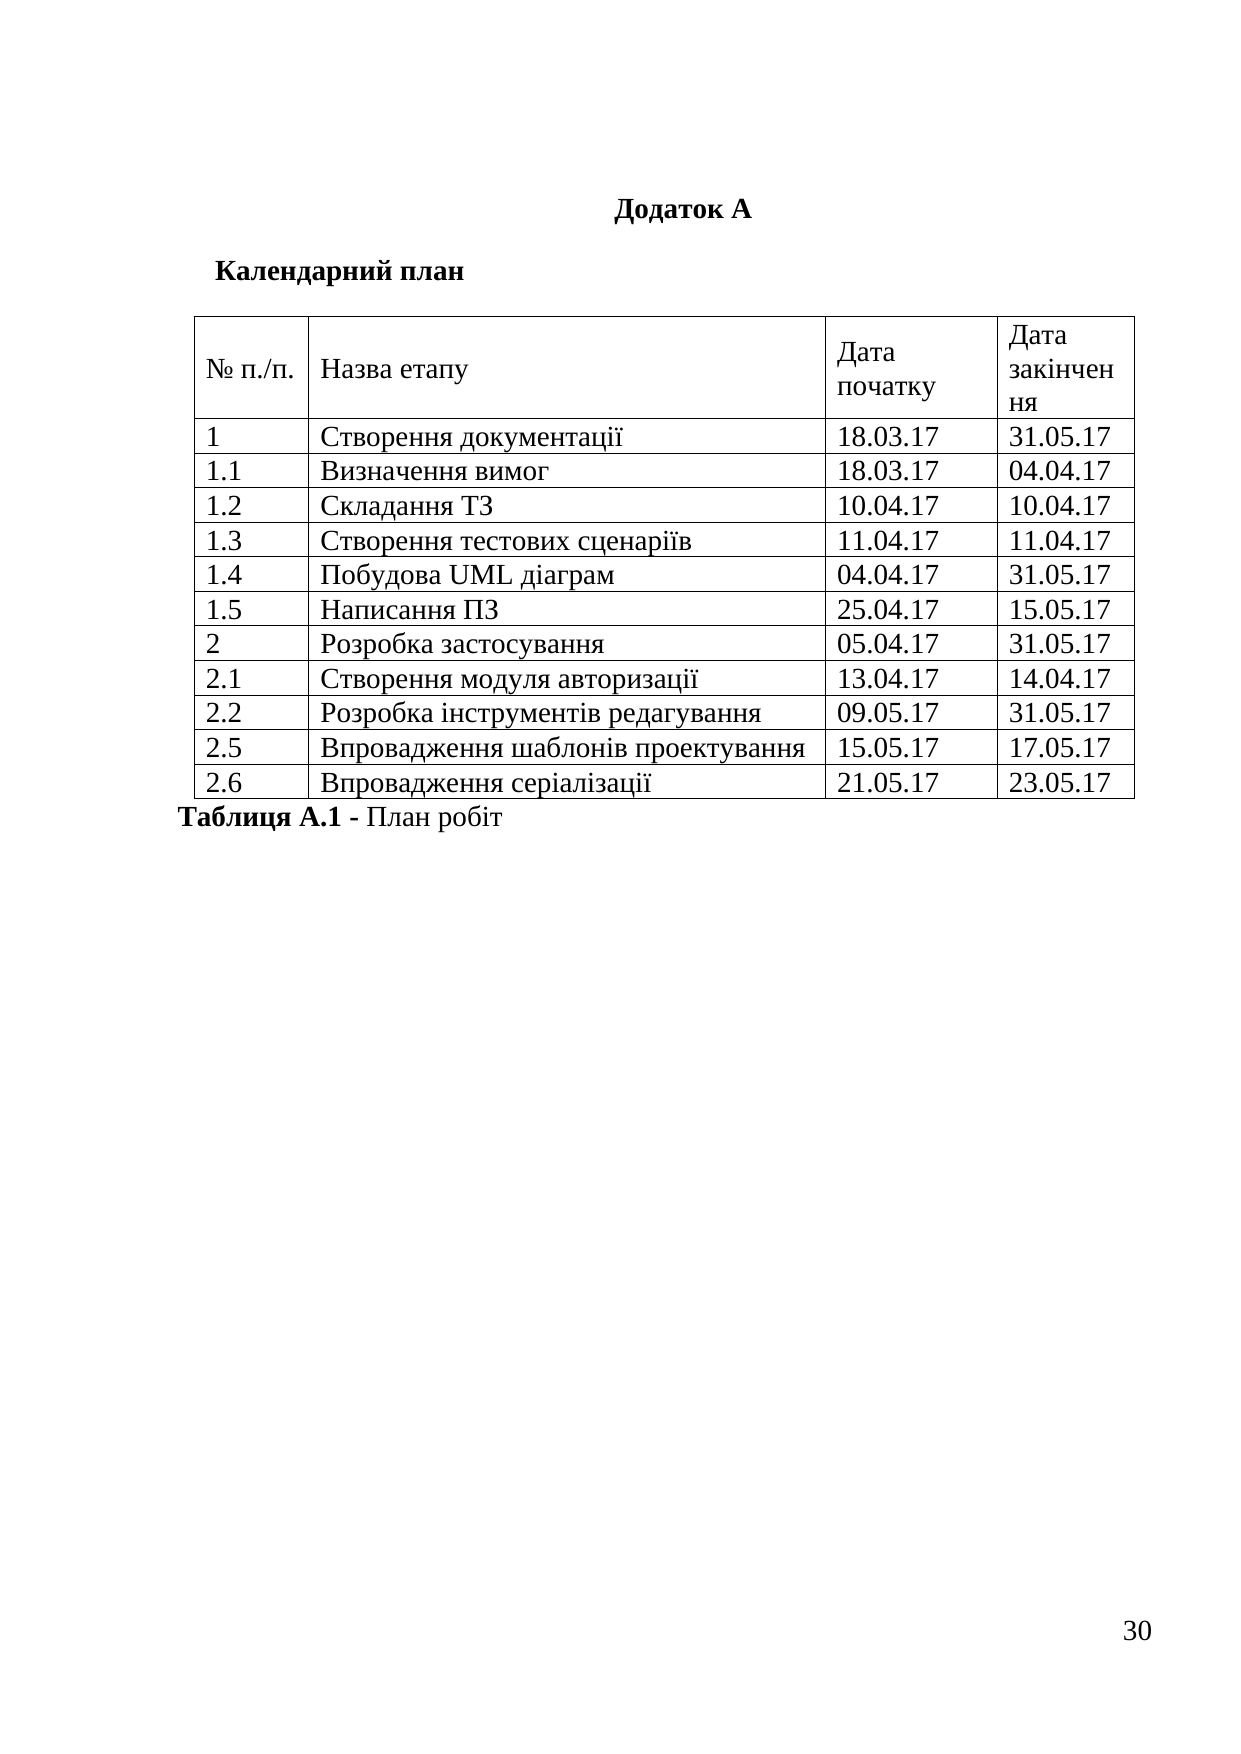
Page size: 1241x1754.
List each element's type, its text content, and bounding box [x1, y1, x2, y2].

table_cell 18.03.17 [826, 419, 997, 452]
table_cell 25.04.17 [826, 592, 997, 625]
table_cell 2.2 [195, 696, 308, 729]
table_cell 1.1 [195, 454, 308, 487]
table_cell 10.04.17 [826, 488, 997, 522]
table_header Назва етапу [309, 317, 825, 418]
table_cell 21.05.17 [826, 765, 997, 798]
table_cell 2.6 [195, 765, 308, 798]
table_cell 1 [195, 419, 308, 452]
table_cell 04.04.17 [998, 454, 1134, 487]
table_header № п./п. [195, 317, 308, 418]
table_header Дата початку [826, 317, 997, 418]
table_cell 31.05.17 [998, 626, 1134, 660]
table_cell 11.04.17 [998, 523, 1134, 556]
table_cell 1.5 [195, 592, 308, 625]
table_cell Створення тестових сценаріїв [309, 523, 825, 556]
table_cell Складання ТЗ [309, 488, 825, 522]
table_cell 18.03.17 [826, 454, 997, 487]
table_cell 31.05.17 [998, 419, 1134, 452]
table_cell 15.05.17 [998, 592, 1134, 625]
table_cell Побудова UML діаграм [309, 557, 825, 591]
table_cell 23.05.17 [998, 765, 1134, 798]
table_cell 10.04.17 [998, 488, 1134, 522]
table_cell Створення модуля авторизації [309, 661, 825, 694]
table_cell 2.1 [195, 661, 308, 694]
table_cell 1.4 [195, 557, 308, 591]
table_cell 1.3 [195, 523, 308, 556]
table_cell Впровадження шаблонів проектування [309, 730, 825, 764]
table_cell 09.05.17 [826, 696, 997, 729]
table_cell Створення документації [309, 419, 825, 452]
table_cell 13.04.17 [826, 661, 997, 694]
table_cell 1.2 [195, 488, 308, 522]
table_cell Написання ПЗ [309, 592, 825, 625]
table_cell Розробка інструментів редагування [309, 696, 825, 729]
table_cell 17.05.17 [998, 730, 1134, 764]
table_cell 2 [195, 626, 308, 660]
table_header Дата закінчення [998, 317, 1134, 418]
table_cell 31.05.17 [998, 696, 1134, 729]
table_cell Визначення вимог [309, 454, 825, 487]
table_cell 31.05.17 [998, 557, 1134, 591]
subtitle Календарний план [215, 253, 1152, 287]
table_cell Розробка застосування [309, 626, 825, 660]
text Таблиця А.1 - План робіт [177, 799, 1152, 833]
table_cell Впровадження серіалізації [309, 765, 825, 798]
subtitle Додаток А [215, 191, 1152, 224]
table_cell 14.04.17 [998, 661, 1134, 694]
table_cell 05.04.17 [826, 626, 997, 660]
table_cell 2.5 [195, 730, 308, 764]
table_cell 04.04.17 [826, 557, 997, 591]
table_cell 15.05.17 [826, 730, 997, 764]
table_cell 11.04.17 [826, 523, 997, 556]
